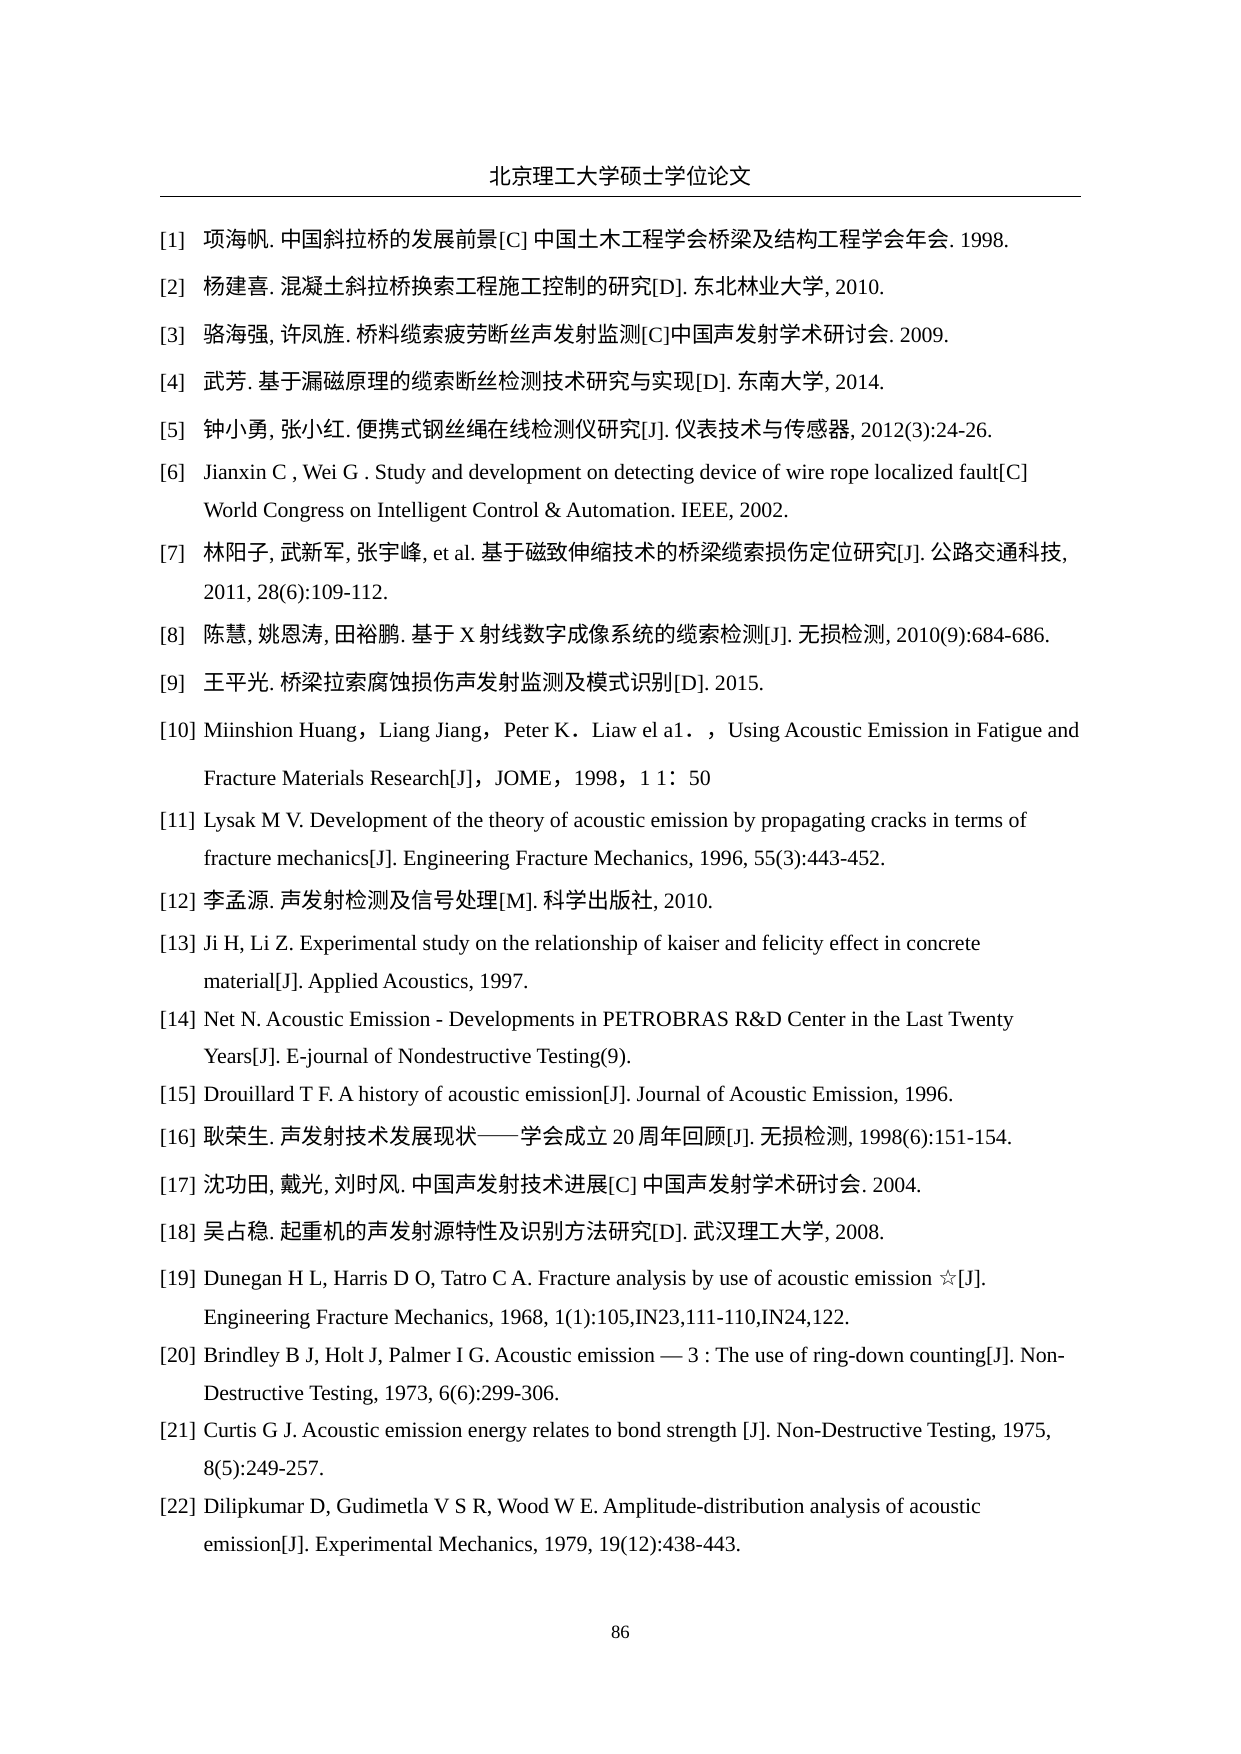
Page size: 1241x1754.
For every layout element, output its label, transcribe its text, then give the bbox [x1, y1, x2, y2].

list 吴占稳. 起重机的声发射源特性及识别方法研究[D]. 武汉理工大学, 2008. [824, 1214, 1081, 1246]
list Dilipkumar D, Gudimetla V S R, Wood W E. Amplitude-distribution analysis of acoustic emission[J]. Experimental Mechanics, 1979, 19(12):438-443. [159, 1493, 1081, 1556]
list 钟小勇, 张小红. 便携式钢丝绳在线检测仪研究[J]. 仪表技术与传感器, 2012(3):24-26. [159, 412, 1081, 443]
list 武芳. 基于漏磁原理的缆索断丝检测技术研究与实现[D]. 东南大学, 2014. [159, 364, 1081, 396]
list 杨建喜. 混凝土斜拉桥换索工程施工控制的研究[D]. 东北林业大学, 2010. [159, 269, 1081, 301]
list Dunegan H L, Harris D O, Tatro C A. Fracture analysis by use of acoustic emission ☆[J]. Engineering Fracture Mechanics, 1968, 1(1):105,IN23,111-110,IN24,122. [159, 1262, 1081, 1329]
list 林阳子, 武新军, 张宇峰, et al. 基于磁致伸缩技术的桥梁缆索损伤定位研究[J]. 公路交通科技, 2011, 28(6):109-112. [159, 535, 1081, 604]
list 项海帆. 中国斜拉桥的发展前景[C] 中国土木工程学会桥梁及结构工程学会年会. 1998. [159, 222, 1081, 253]
list 李孟源. 声发射检测及信号处理[M]. 科学出版社, 2010. [159, 883, 1081, 914]
list 王平光. 桥梁拉索腐蚀损伤声发射监测及模式识别[D]. 2015. [159, 664, 1081, 696]
list Net N. Acoustic Emission - Developments in PETROBRAS R&D Center in the Last Twenty Years[J]. E-journal of Nondestructive Testing(9). [159, 1006, 1081, 1069]
list Jianxin C , Wei G . Study and development on detecting device of wire rope localized fault[C] World Congress on Intelligent Control & Automation. IEEE, 2002. [159, 459, 1081, 522]
list 沈功田, 戴光, 刘时风. 中国声发射技术进展[C] 中国声发射学术研讨会. 2004. [159, 1167, 1081, 1198]
list Curtis G J. Acoustic emission energy relates to bond strength [J]. Non-Destructive Testing, 1975, 8(5):249-257. [159, 1417, 1081, 1481]
list 骆海强, 许凤旌. 桥料缆索疲劳断丝声发射监测[C]中国声发射学术研讨会. 2009. [159, 317, 1081, 348]
list 耿荣生. 声发射技术发展现状——学会成立20周年回顾[J]. 无损检测, 1998(6):151-154. [159, 1119, 1081, 1151]
list Lysak M V. Development of the theory of acoustic emission by propagating cracks in terms of fracture mechanics[J]. Engineering Fracture Mechanics, 1996, 55(3):443-452. [159, 807, 1081, 870]
list Brindley B J, Holt J, Palmer I G. Acoustic emission — 3 : The use of ring-down counting[J]. Non-Destructive Testing, 1973, 6(6):299-306. [159, 1342, 1081, 1405]
list Drouillard T F. A history of acoustic emission[J]. Journal of Acoustic Emission, 1996. [159, 1081, 1081, 1107]
list Miinshion Huang，Liang Jiang，Peter K．Liaw el a1．，Using Acoustic Emission in Fatigue and Fracture Materials Research[J]，JOME，1998，1 1：50 [159, 712, 1081, 791]
list 陈慧, 姚恩涛, 田裕鹏. 基于X射线数字成像系统的缆索检测[J]. 无损检测, 2010(9):684-686. [159, 617, 1081, 649]
list Ji H, Li Z. Experimental study on the relationship of kaiser and felicity effect in concrete material[J]. Applied Acoustics, 1997. [159, 930, 1081, 993]
